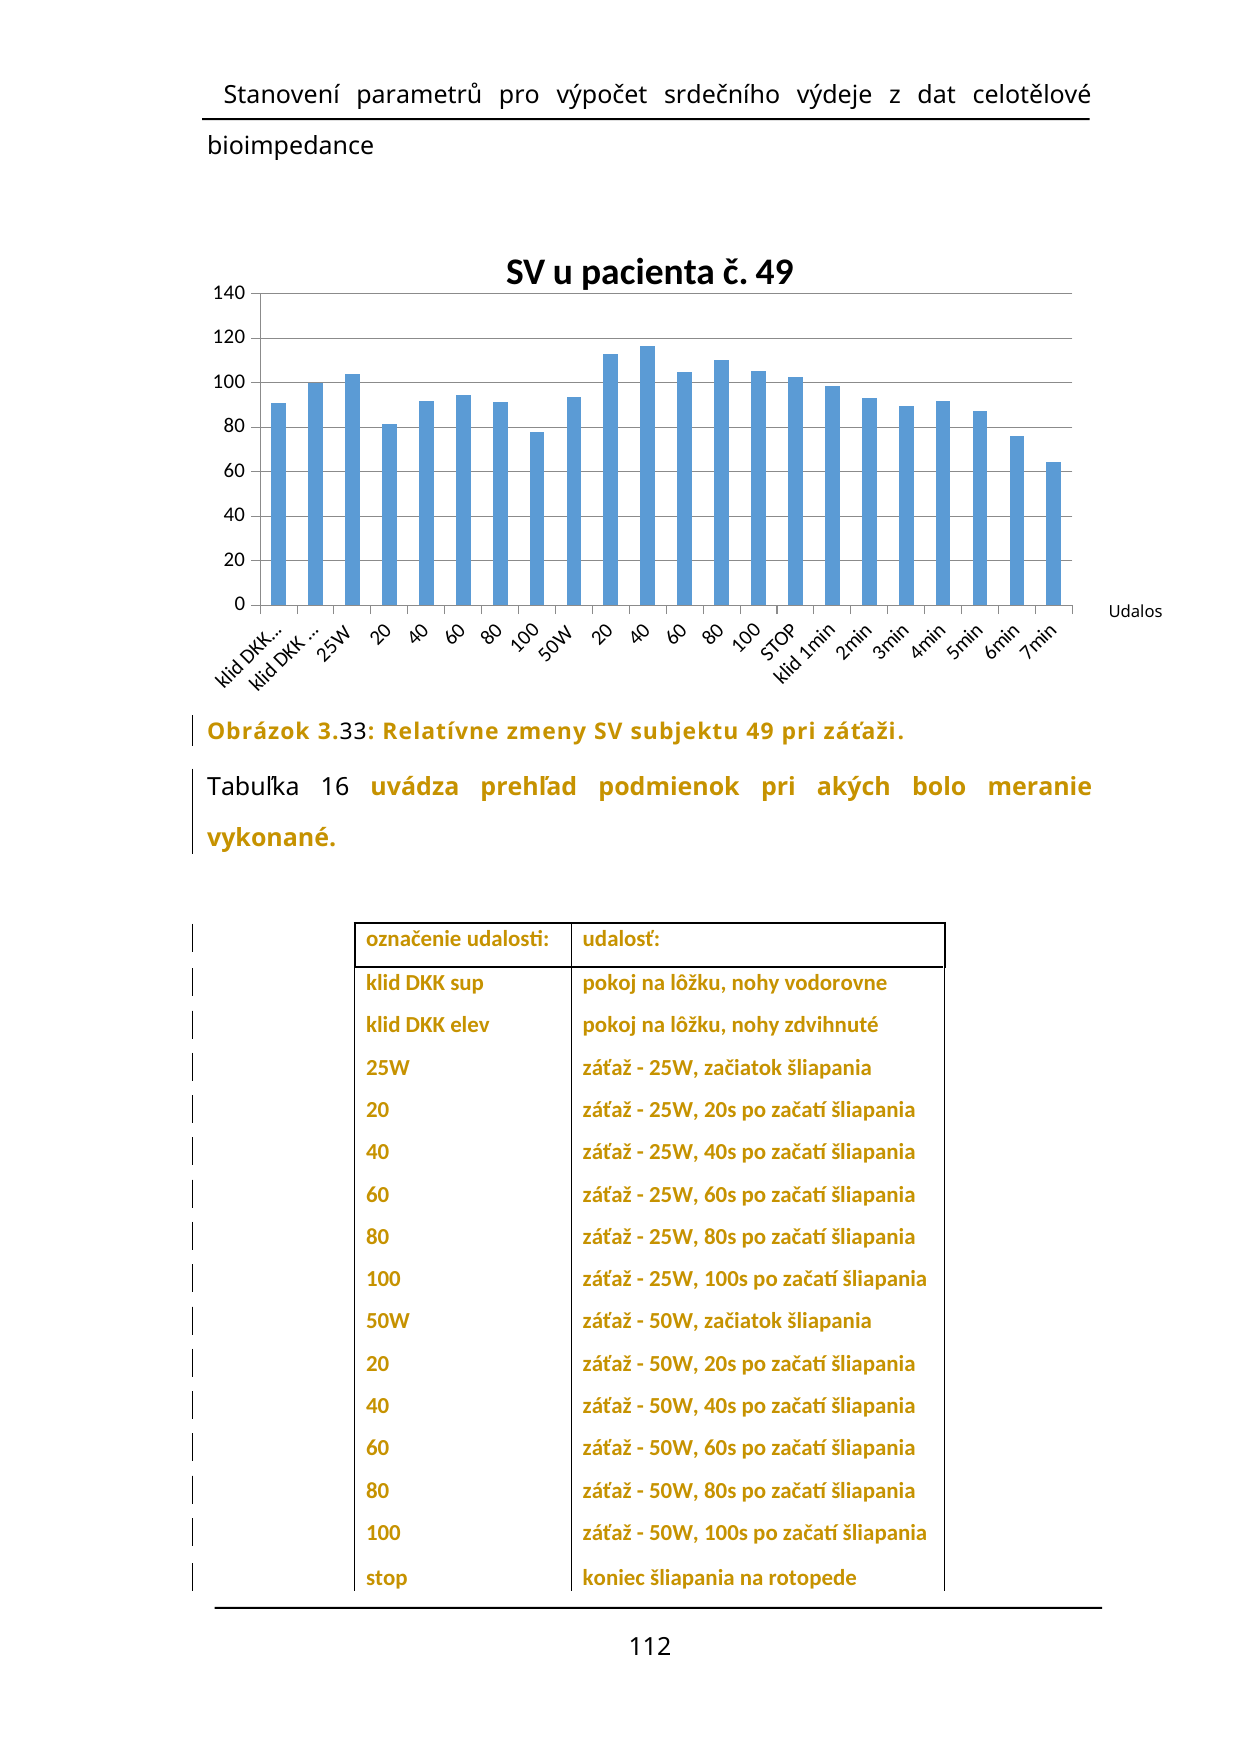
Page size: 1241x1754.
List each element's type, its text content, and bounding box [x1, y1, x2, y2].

table_cell záťaž - 50W, 80s po začatí šliapania [572, 1476, 944, 1518]
table_cell 20 [355, 1349, 571, 1391]
table_header označenie udalosti: [356, 924, 571, 966]
table_cell 20 [355, 1095, 571, 1137]
table_cell 80 [355, 1222, 571, 1264]
table_cell 40 [355, 1138, 571, 1180]
table_cell záťaž - 25W, 100s po začatí šliapania [572, 1264, 944, 1307]
text uvádza prehľad podmienok pri akých bolo meranie vykonané. [207, 769, 1092, 854]
table_cell klid DKK sup [355, 968, 571, 1011]
table_cell záťaž - 25W, 40s po začatí šliapania [572, 1138, 944, 1180]
table_cell 80 [355, 1476, 571, 1518]
table_cell 25W [355, 1053, 571, 1095]
table_cell 100 [355, 1518, 571, 1560]
table_cell záťaž - 50W, 20s po začatí šliapania [572, 1349, 944, 1391]
table_cell 40 [355, 1391, 571, 1433]
table_cell 100 [355, 1264, 571, 1307]
table_cell záťaž - 25W, 20s po začatí šliapania [572, 1095, 944, 1137]
table_cell pokoj na lôžku, nohy zdvihnuté [572, 1011, 944, 1053]
table_cell koniec šliapania na rotopede [572, 1560, 944, 1591]
table_cell záťaž - 50W, 60s po začatí šliapania [572, 1434, 944, 1476]
table_cell záťaž - 50W, 40s po začatí šliapania [572, 1391, 944, 1433]
table_cell stop [355, 1560, 571, 1591]
table_header udalosť: [572, 924, 944, 966]
table_cell záťaž - 25W, začiatok šliapania [572, 1053, 944, 1095]
table_cell záťaž - 25W, 60s po začatí šliapania [572, 1180, 944, 1222]
table_cell 50W [355, 1307, 571, 1349]
table_cell 60 [355, 1434, 571, 1476]
table_cell 60 [355, 1180, 571, 1222]
table_cell záťaž - 25W, 80s po začatí šliapania [572, 1222, 944, 1264]
table_cell pokoj na lôžku, nohy vodorovne [572, 966, 944, 1011]
table_cell záťaž - 50W, 100s po začatí šliapania [572, 1518, 944, 1560]
table_cell záťaž - 50W, začiatok šliapania [572, 1307, 944, 1349]
table_cell klid DKK elev [355, 1011, 571, 1053]
